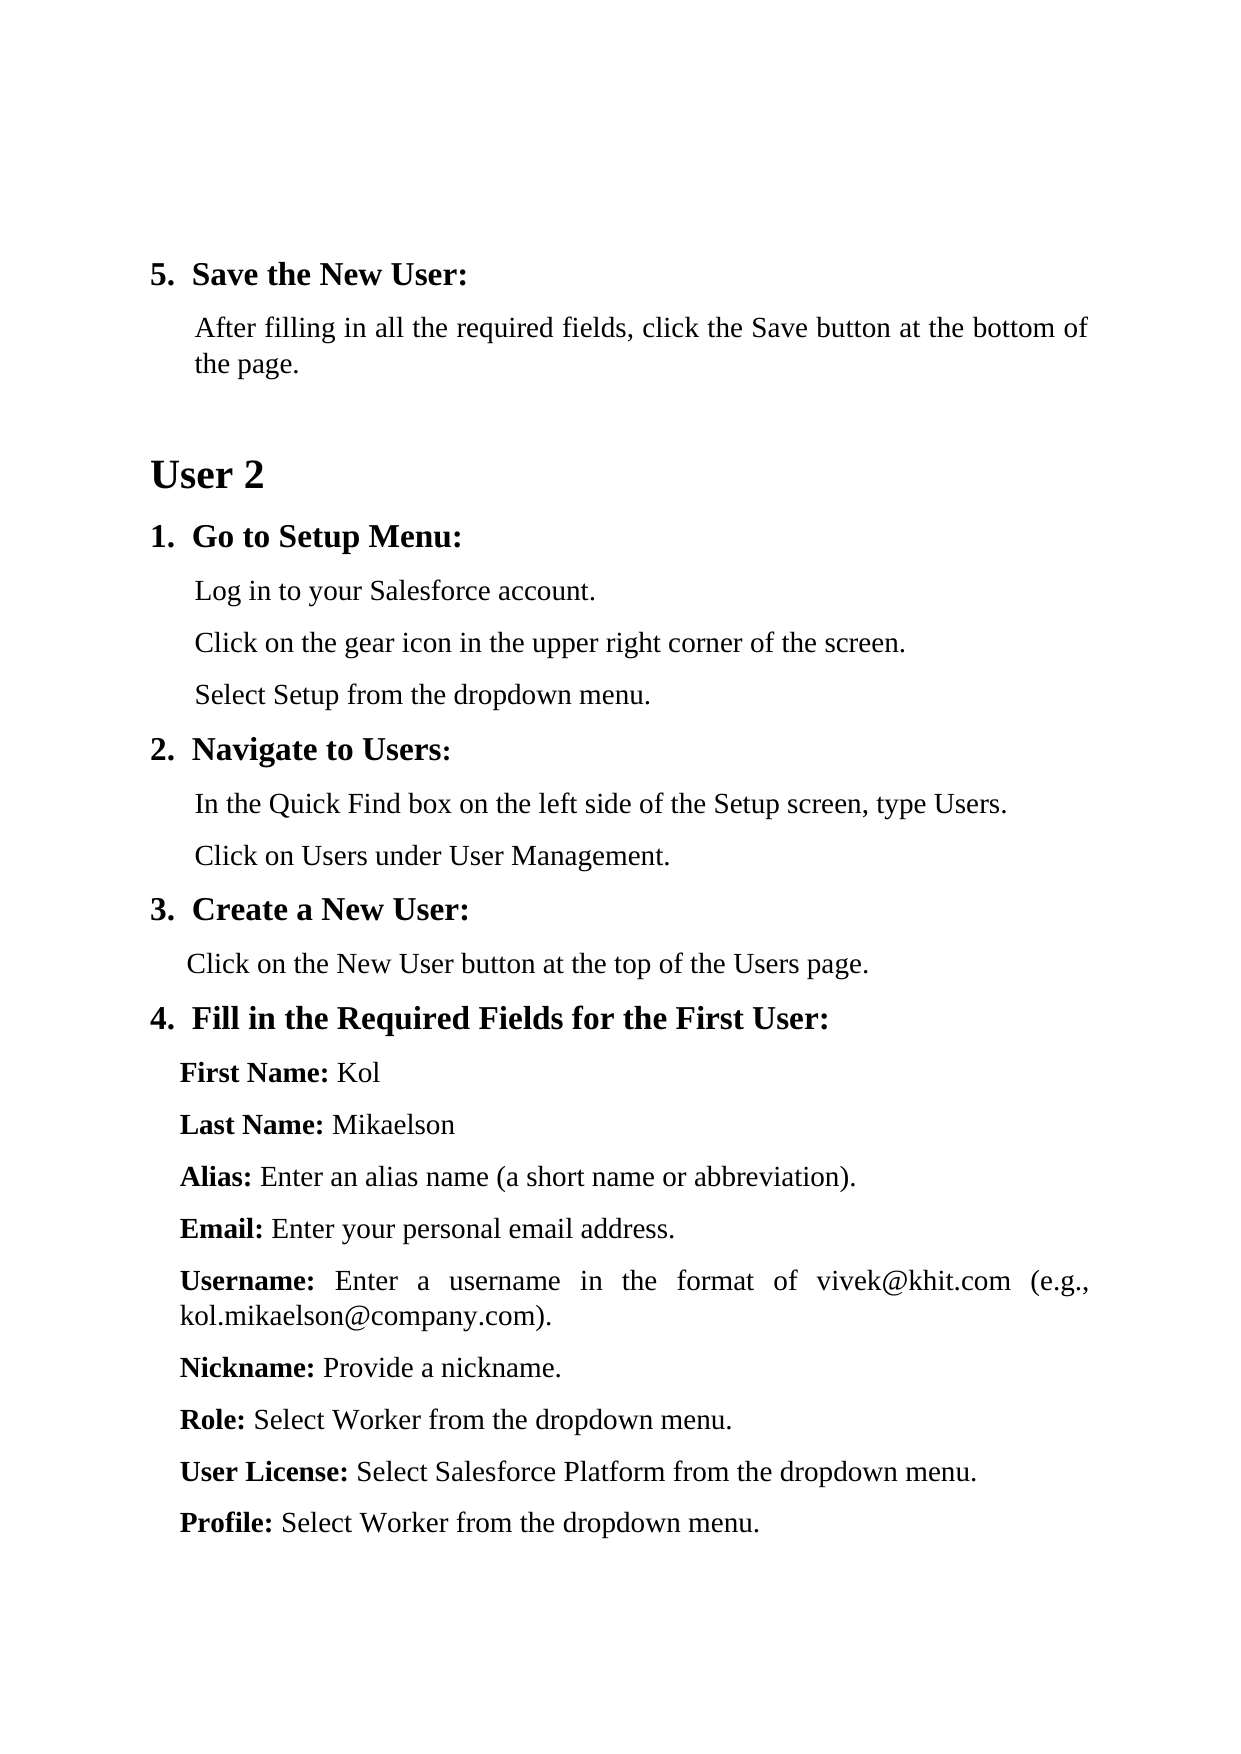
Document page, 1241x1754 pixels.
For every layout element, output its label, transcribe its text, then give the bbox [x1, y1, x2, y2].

text Click on the gear icon in the upper right corner of the screen. [150, 625, 1090, 659]
text After filling in all the required fields, click the Save button at the bottom of the page. [194, 311, 1090, 379]
text Profile: Select Worker from the dropdown menu. [179, 1506, 1090, 1539]
text User 2 [150, 449, 1090, 497]
text Nickname: Provide a nickname. [179, 1350, 1090, 1383]
text 2. Navigate to Users: [150, 729, 1090, 767]
text Select Setup from the dropdown menu. [150, 677, 1090, 711]
text Click on Users under User Management. [179, 838, 1090, 871]
text Click on the New User button at the top of the Users page. [150, 947, 1090, 980]
text 3. Create a New User: [150, 890, 1090, 928]
text 5. Save the New User: [150, 254, 1090, 292]
text Email: Enter your personal email address. [179, 1211, 1090, 1244]
text In the Quick Find box on the left side of the Setup screen, type Users. [179, 786, 1090, 819]
text Alias: Enter an alias name (a short name or abbreviation). [179, 1159, 1090, 1193]
text First Name: Kol [179, 1055, 1090, 1089]
text Username: Enter a username in the format of vivek@khit.com (e.g., kol.mikaelson@company.com). [179, 1263, 1090, 1332]
text 4. Fill in the Required Fields for the First User: [150, 998, 1090, 1037]
text 1. Go to Setup Menu: [150, 517, 1090, 555]
text Log in to your Salesforce account. [150, 573, 1090, 607]
text Role: Select Worker from the dropdown menu. [179, 1402, 1090, 1435]
text Last Name: Mikaelson [179, 1107, 1090, 1141]
text User License: Select Salesforce Platform from the dropdown menu. [179, 1454, 1090, 1487]
